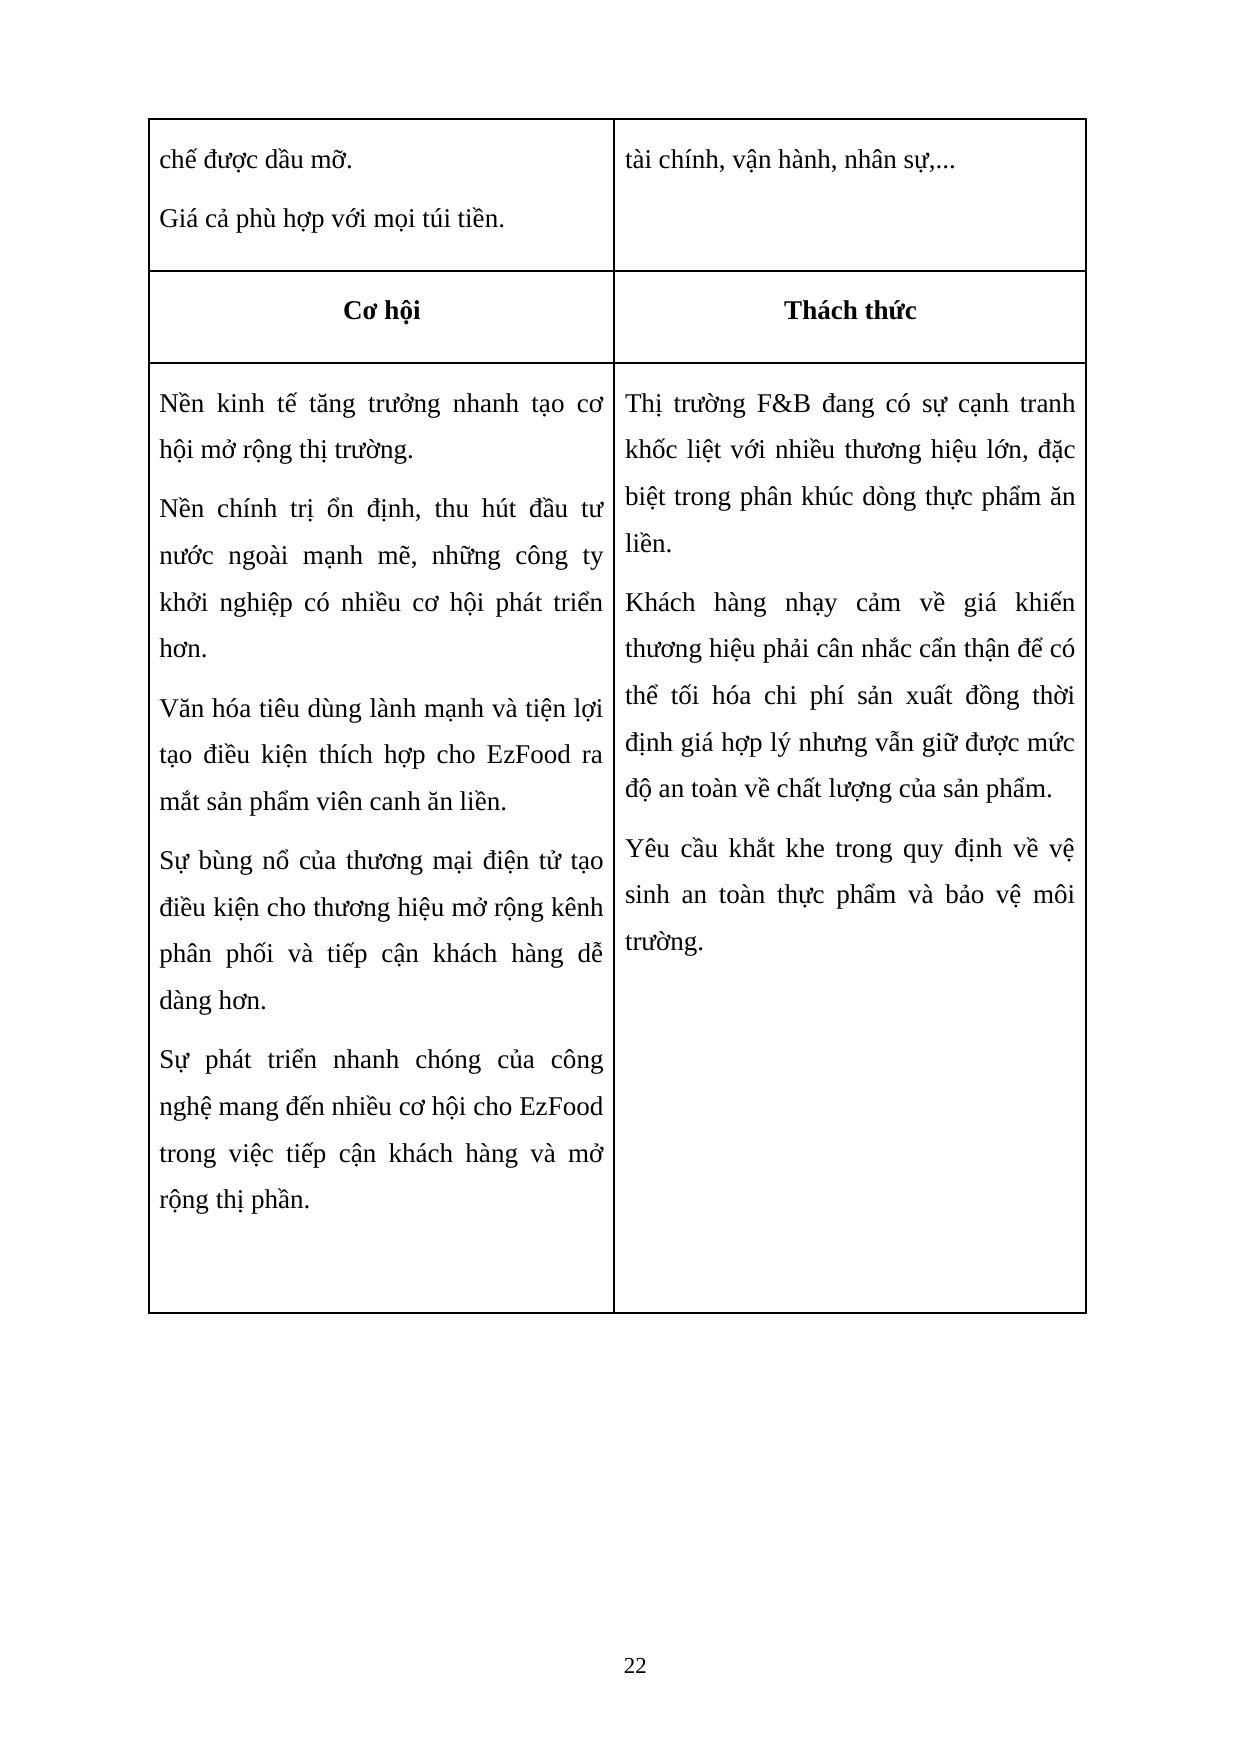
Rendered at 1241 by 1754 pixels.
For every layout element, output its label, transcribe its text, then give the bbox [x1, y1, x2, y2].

table_cell Thị trường F&B đang có sự cạnh tranh khốc liệt với nhiều thương hiệu lớn, đặc biệt trong phân khúc dòng thực phẩm ăn liền. Khách hàng nhạy cảm về giá khiến thương hiệu phải cân nhắc cẩn thận để có thể tối hóa chi phí sản xuất đồng thời định giá hợp lý nhưng vẫn giữ được mức độ an toàn về chất lượng của sản phẩm. Yêu cầu khắt khe trong quy định về vệ sinh an toàn thực phẩm và bảo vệ môi trường. [615, 364, 1085, 1312]
table_cell Thách thức [615, 272, 1085, 362]
table_cell Nền kinh tế tăng trưởng nhanh tạo cơ hội mở rộng thị trường. Nền chính trị ổn định, thu hút đầu tư nước ngoài mạnh mẽ, những công ty khởi nghiệp có nhiều cơ hội phát triển hơn. Văn hóa tiêu dùng lành mạnh và tiện lợi tạo điều kiện thích hợp cho EzFood ra mắt sản phẩm viên canh ăn liền. Sự bùng nổ của thương mại điện tử tạo điều kiện cho thương hiệu mở rộng kênh phân phối và tiếp cận khách hàng dễ dàng hơn. Sự phát triển nhanh chóng của công nghệ mang đến nhiều cơ hội cho EzFood trong việc tiếp cận khách hàng và mở rộng thị phần. [150, 364, 613, 1312]
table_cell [150, 120, 613, 269]
table_cell Cơ hội [150, 272, 613, 362]
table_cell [615, 120, 1085, 269]
